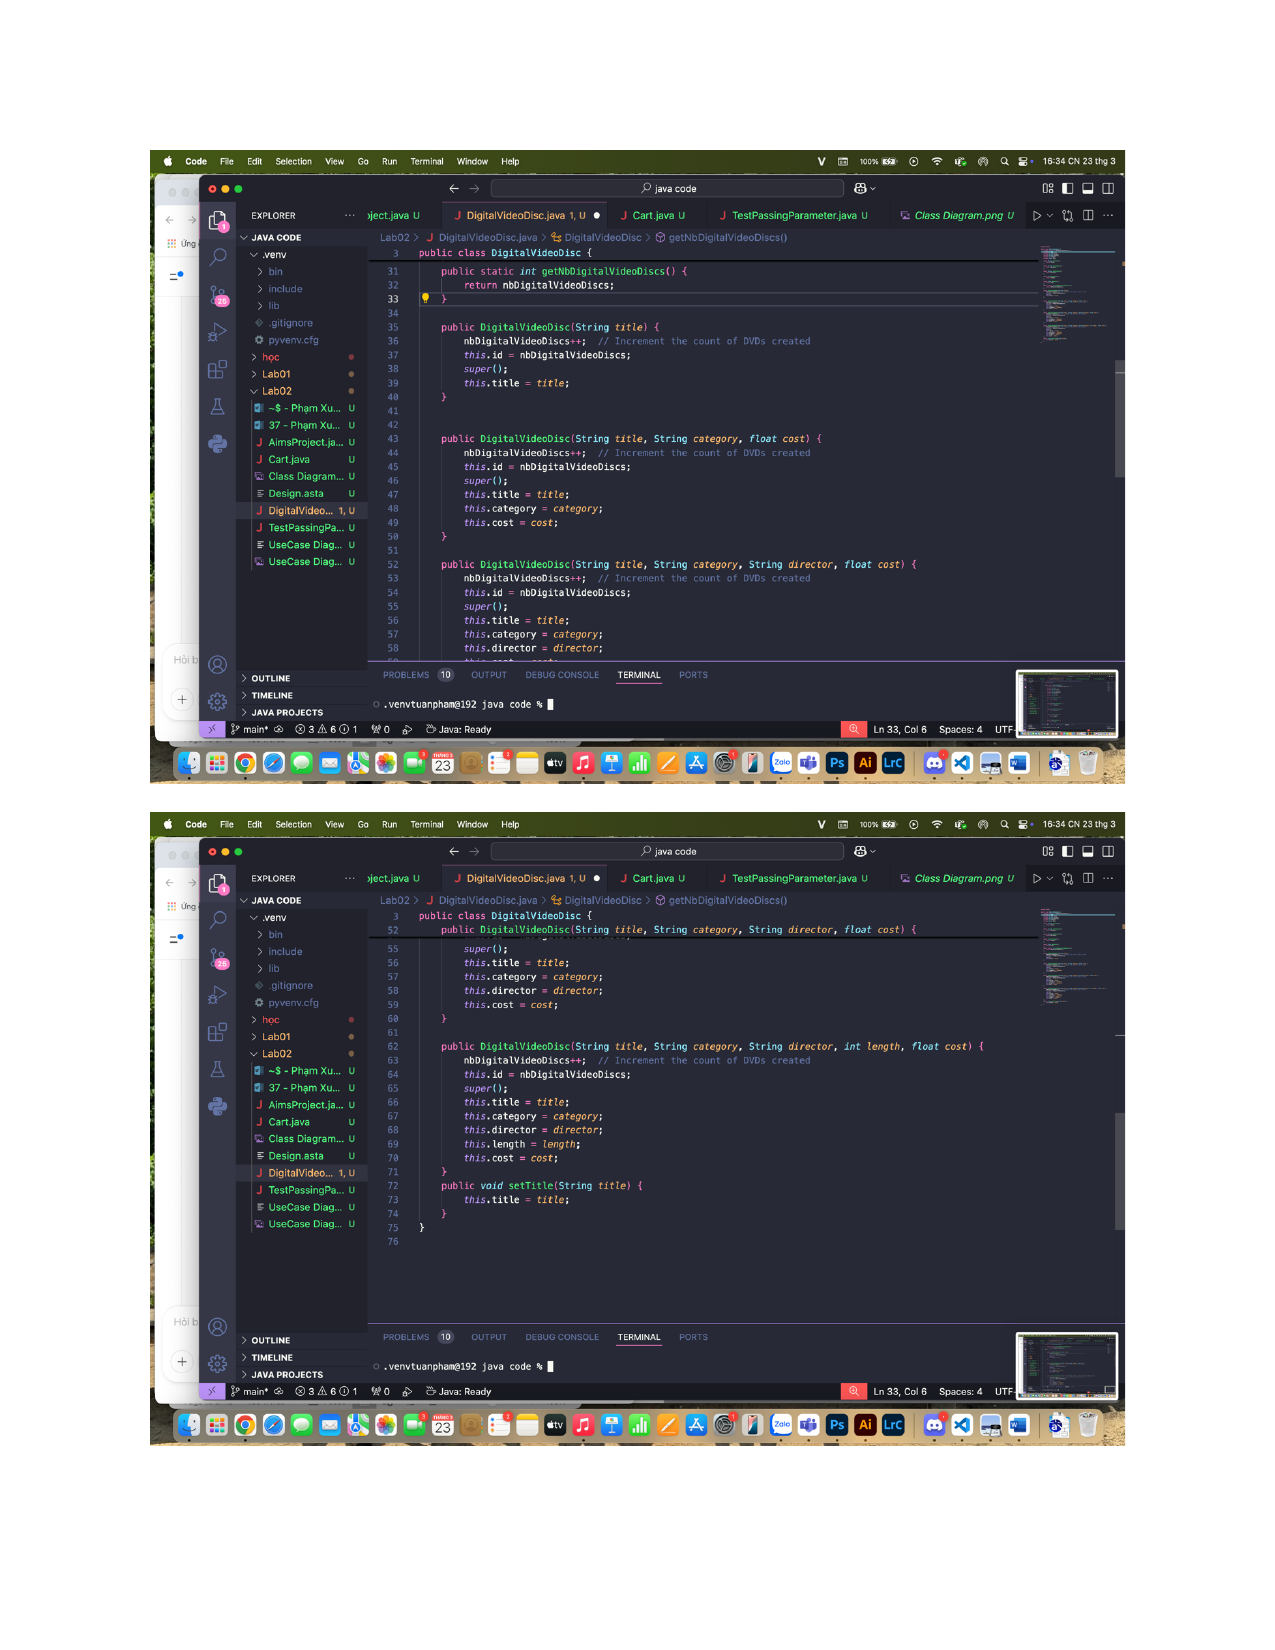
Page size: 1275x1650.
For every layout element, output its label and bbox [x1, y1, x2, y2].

picture [150, 812, 1125, 1446]
picture [150, 150, 1125, 784]
